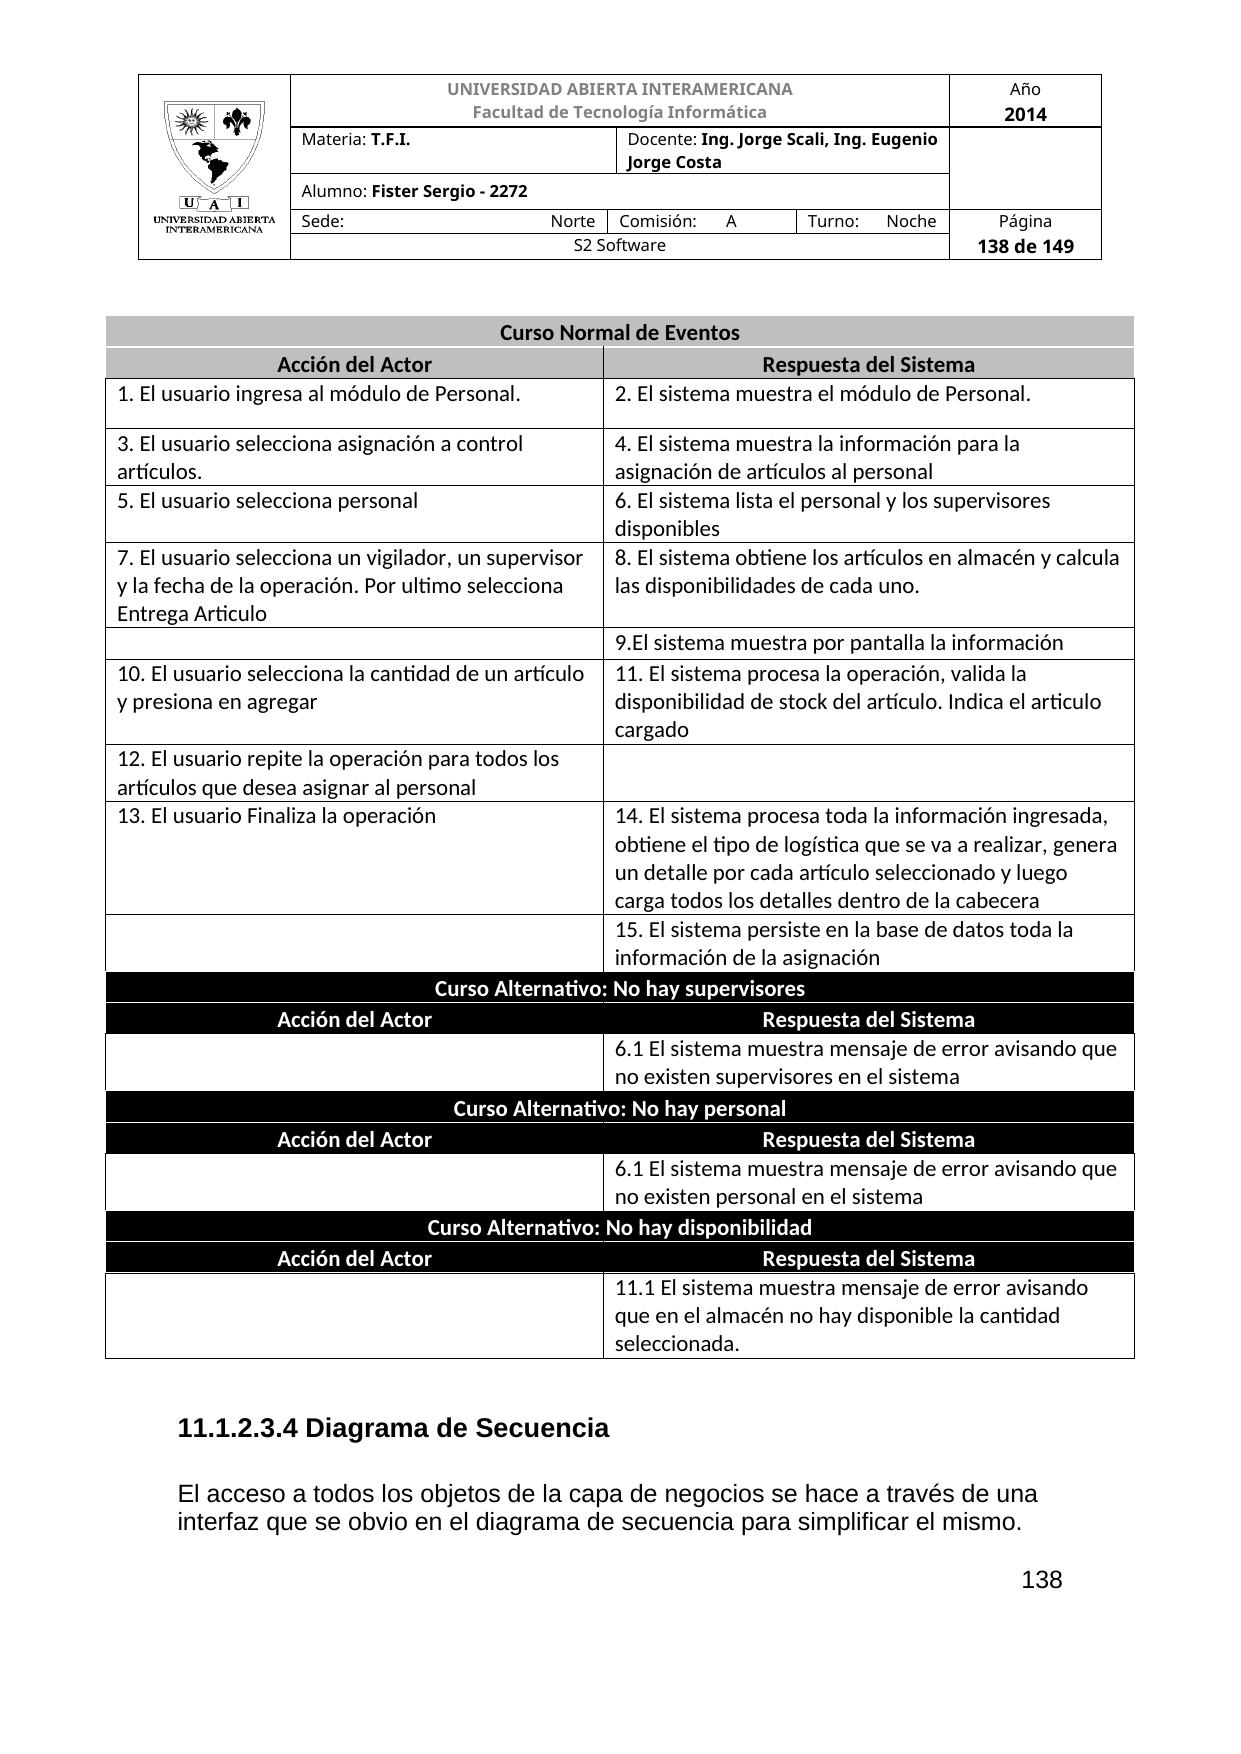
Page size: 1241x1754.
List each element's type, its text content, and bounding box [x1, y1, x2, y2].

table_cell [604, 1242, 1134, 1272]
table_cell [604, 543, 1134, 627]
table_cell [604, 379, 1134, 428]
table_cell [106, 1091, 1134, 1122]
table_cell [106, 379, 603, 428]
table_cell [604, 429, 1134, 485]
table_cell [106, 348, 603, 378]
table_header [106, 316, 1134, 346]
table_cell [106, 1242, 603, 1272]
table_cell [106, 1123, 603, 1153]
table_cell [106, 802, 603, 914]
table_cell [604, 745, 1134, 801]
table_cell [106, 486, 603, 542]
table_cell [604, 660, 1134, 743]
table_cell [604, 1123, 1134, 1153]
text El acceso a todos los objetos de la capa de negocios se hace a través de una interfaz que se obvio en el diagrama de secuencia para simplificar el mismo. [177, 1479, 1063, 1536]
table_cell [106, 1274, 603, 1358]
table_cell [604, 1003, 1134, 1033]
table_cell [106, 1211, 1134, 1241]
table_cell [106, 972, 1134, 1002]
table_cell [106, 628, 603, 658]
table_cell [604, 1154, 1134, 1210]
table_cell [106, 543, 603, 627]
subtitle 11.1.2.3.4 Diagrama de Secuencia [177, 1412, 1063, 1444]
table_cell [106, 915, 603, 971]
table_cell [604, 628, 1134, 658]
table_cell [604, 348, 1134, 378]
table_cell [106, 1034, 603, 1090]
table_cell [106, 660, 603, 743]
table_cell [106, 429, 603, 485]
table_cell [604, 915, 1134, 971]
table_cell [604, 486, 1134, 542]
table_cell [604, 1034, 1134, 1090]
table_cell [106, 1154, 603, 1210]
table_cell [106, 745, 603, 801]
picture [153, 101, 276, 233]
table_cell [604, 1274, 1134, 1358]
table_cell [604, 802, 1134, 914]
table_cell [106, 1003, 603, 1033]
